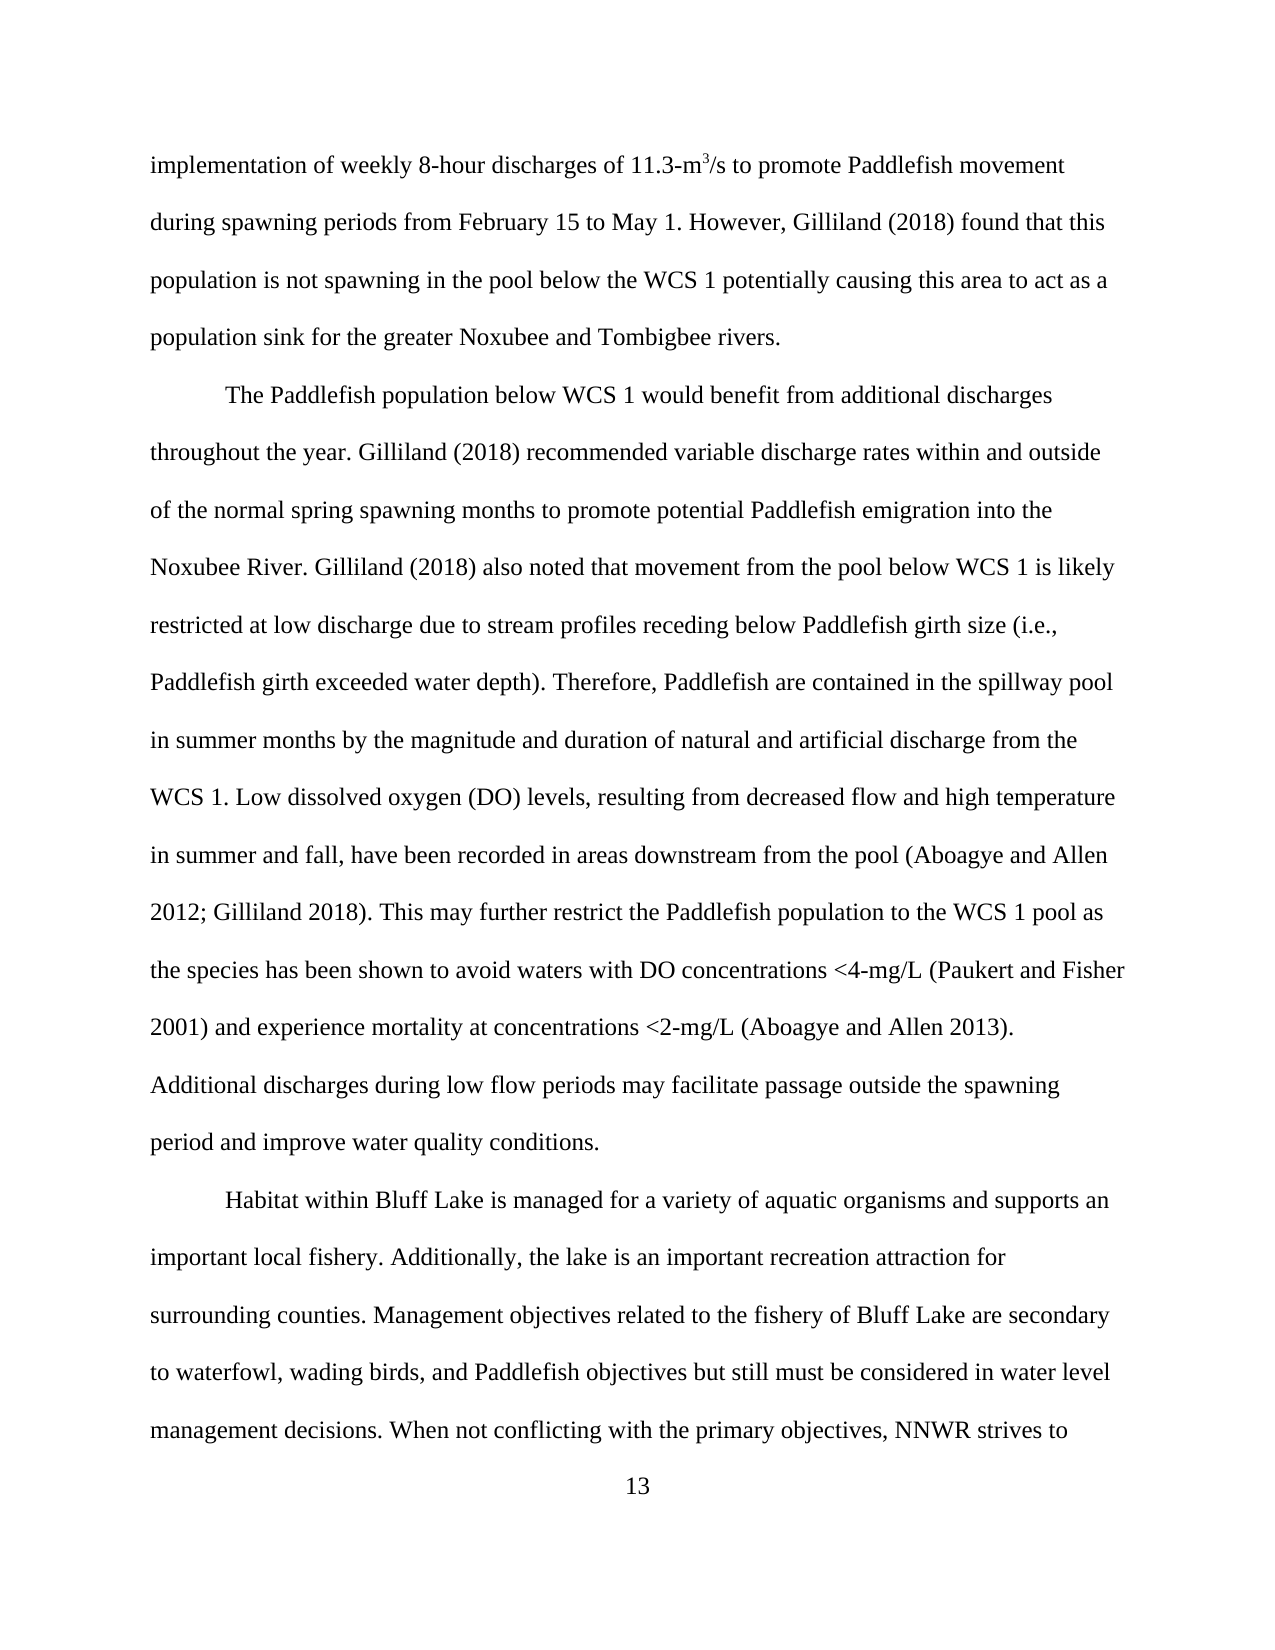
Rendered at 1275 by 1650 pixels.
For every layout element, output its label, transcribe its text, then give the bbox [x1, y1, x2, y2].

text The Paddlefish population below WCS 1 would benefit from additional discharges throughout the year. Gilliland (2018) recommended variable discharge rates within and outside of the normal spring spawning months to promote potential Paddlefish emigration into the Noxubee River. Gilliland (2018) also noted that movement from the pool below WCS 1 is likely restricted at low discharge due to stream profiles receding below Paddlefish girth size (i.e., Paddlefish girth exceeded water depth). Therefore, Paddlefish are contained in the spillway pool in summer months by the magnitude and duration of natural and artificial discharge from the WCS 1. Low dissolved oxygen (DO) levels, resulting from decreased flow and high temperature in summer and fall, have been recorded in areas downstream from the pool (Aboagye and Allen 2012; Gilliland 2018). This may further restrict the Paddlefish population to the WCS 1 pool as the species has been shown to avoid waters with DO concentrations <4-mg/L (Paukert and Fisher 2001) and experience mortality at concentrations <2-mg/L (Aboagye and Allen 2013). Additional discharges during low flow periods may facilitate passage outside the spawning period and improve water quality conditions. [150, 380, 1125, 1156]
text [150, 1185, 1125, 1444]
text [150, 150, 1125, 351]
